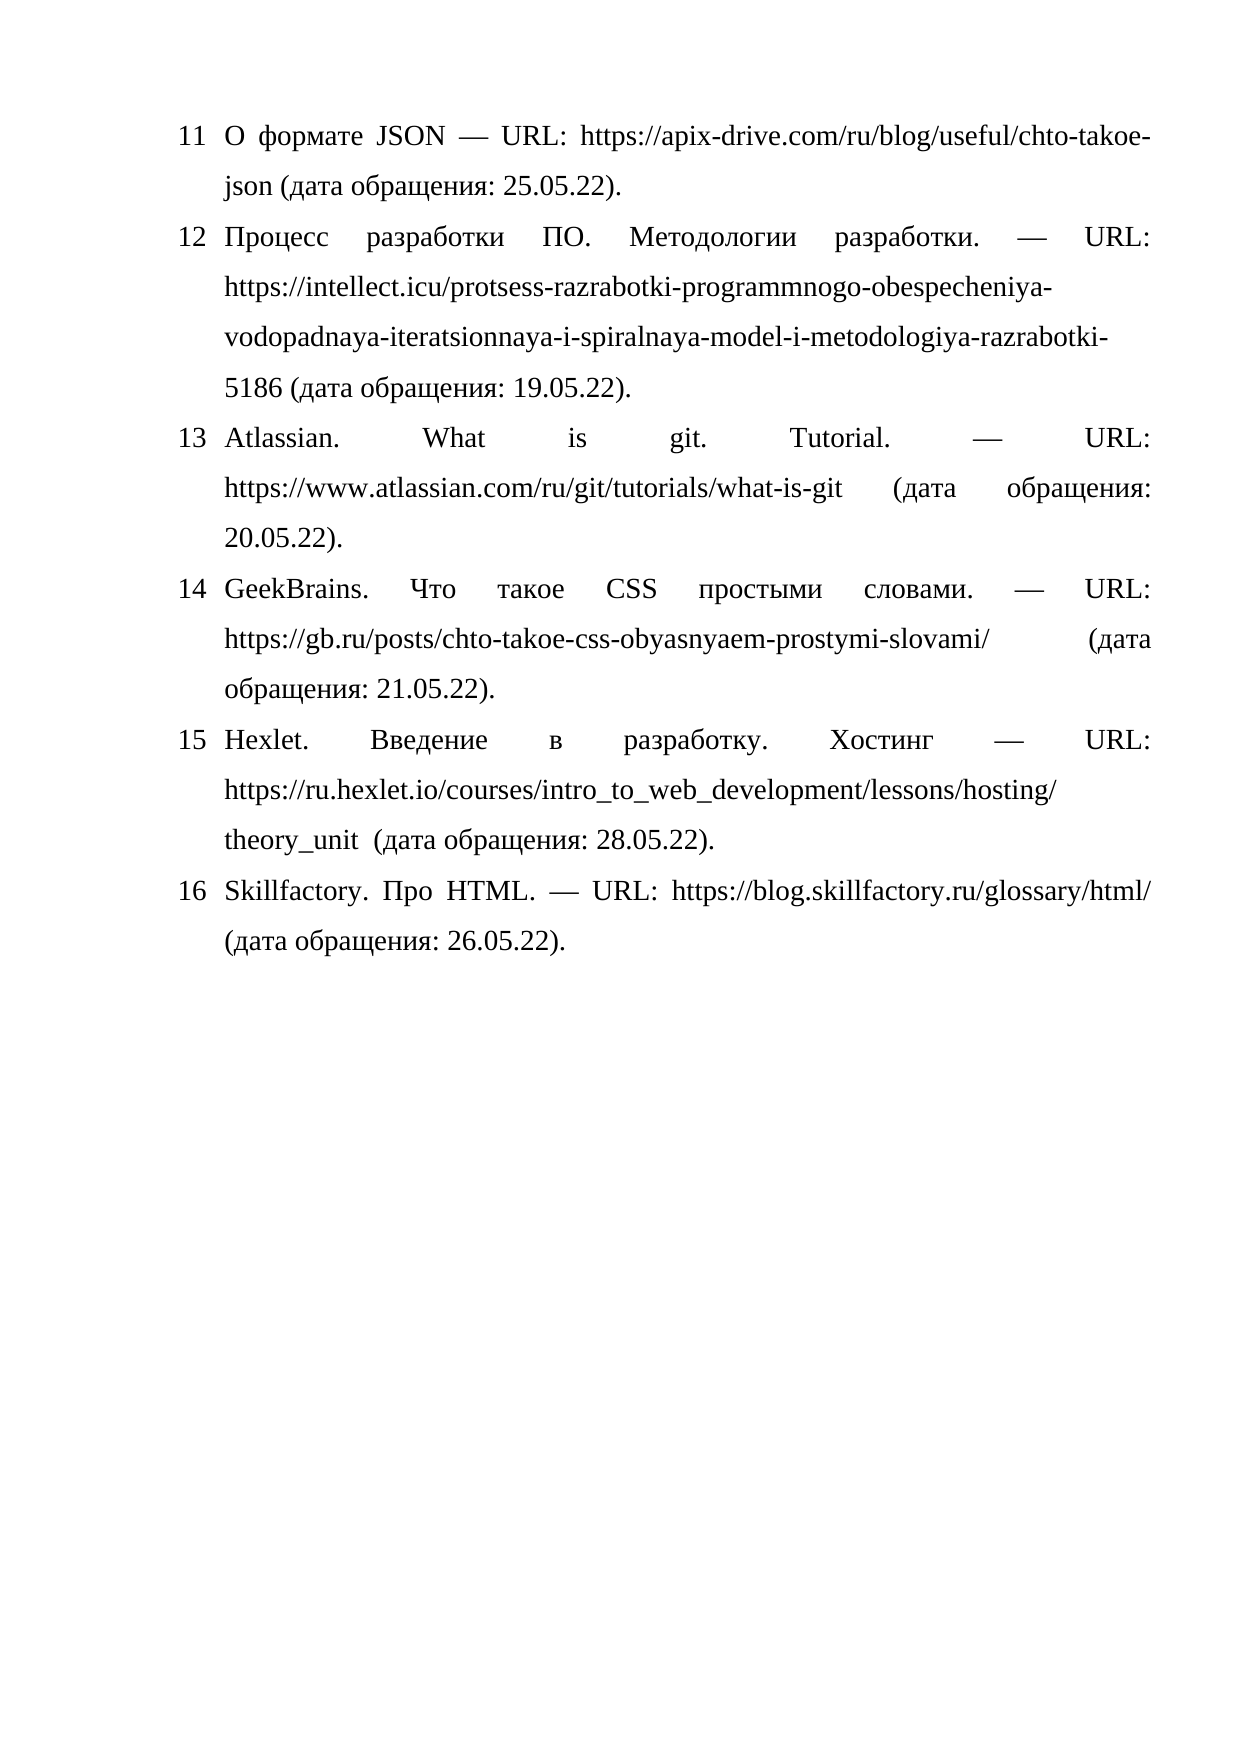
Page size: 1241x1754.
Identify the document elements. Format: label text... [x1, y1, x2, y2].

list О формате JSON — URL: https://apix-drive.com/ru/blog/useful/chto-takoe-json (дата обращения: 25.05.22). [177, 118, 1152, 202]
list Skillfactory. Про HTML. — URL: https://blog.skillfactory.ru/glossary/html/ (дата обращения: 26.05.22). [177, 873, 1152, 957]
list Atlassian. What is git. Tutorial. — URL: https://www.atlassian.com/ru/git/tutorials/what-is-git (дата обращения: 20.05.22). [177, 420, 1152, 554]
list Hexlet. Введение в разработку. Хостинг — URL: https://ru.hexlet.io/courses/intro_to_web_development/lessons/hosting/theory_unit (дата обращения: 28.05.22). [177, 722, 1152, 856]
list GeekBrains. Что такое CSS простыми словами. — URL: https://gb.ru/posts/chto-takoe-css-obyasnyaem-prostymi-slovami/ (дата обращения: 21.05.22). [177, 571, 1152, 705]
list Процесс разработки ПО. Методологии разработки. — URL: https://intellect.icu/protsess-razrabotki-programmnogo-obespecheniya-vodopadnaya-iteratsionnaya-i-spiralnaya-model-i-metodologiya-razrabotki-5186 (дата обращения: 19.05.22). [177, 219, 1152, 403]
